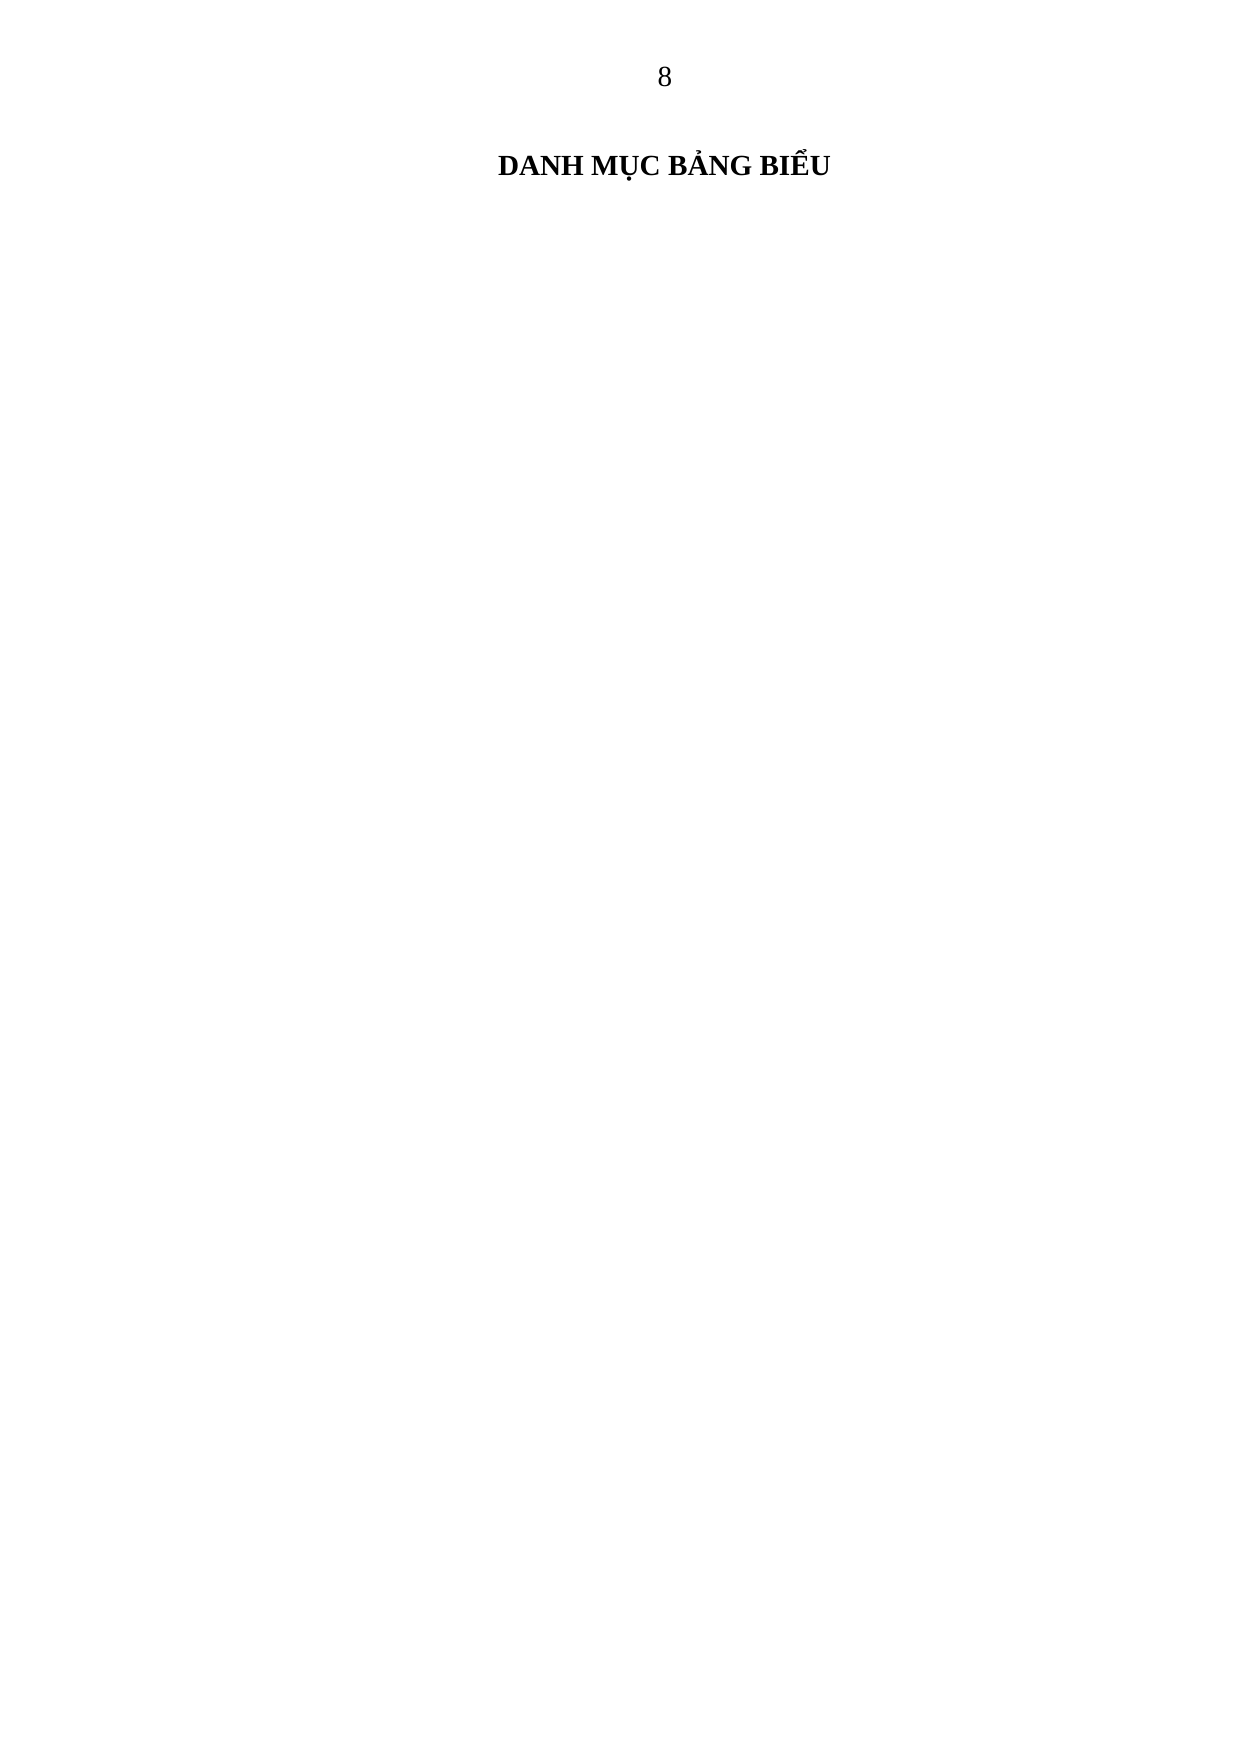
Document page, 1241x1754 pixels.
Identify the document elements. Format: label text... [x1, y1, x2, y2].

subtitle DANH MỤC BẢNG BIỂU [207, 148, 1122, 181]
